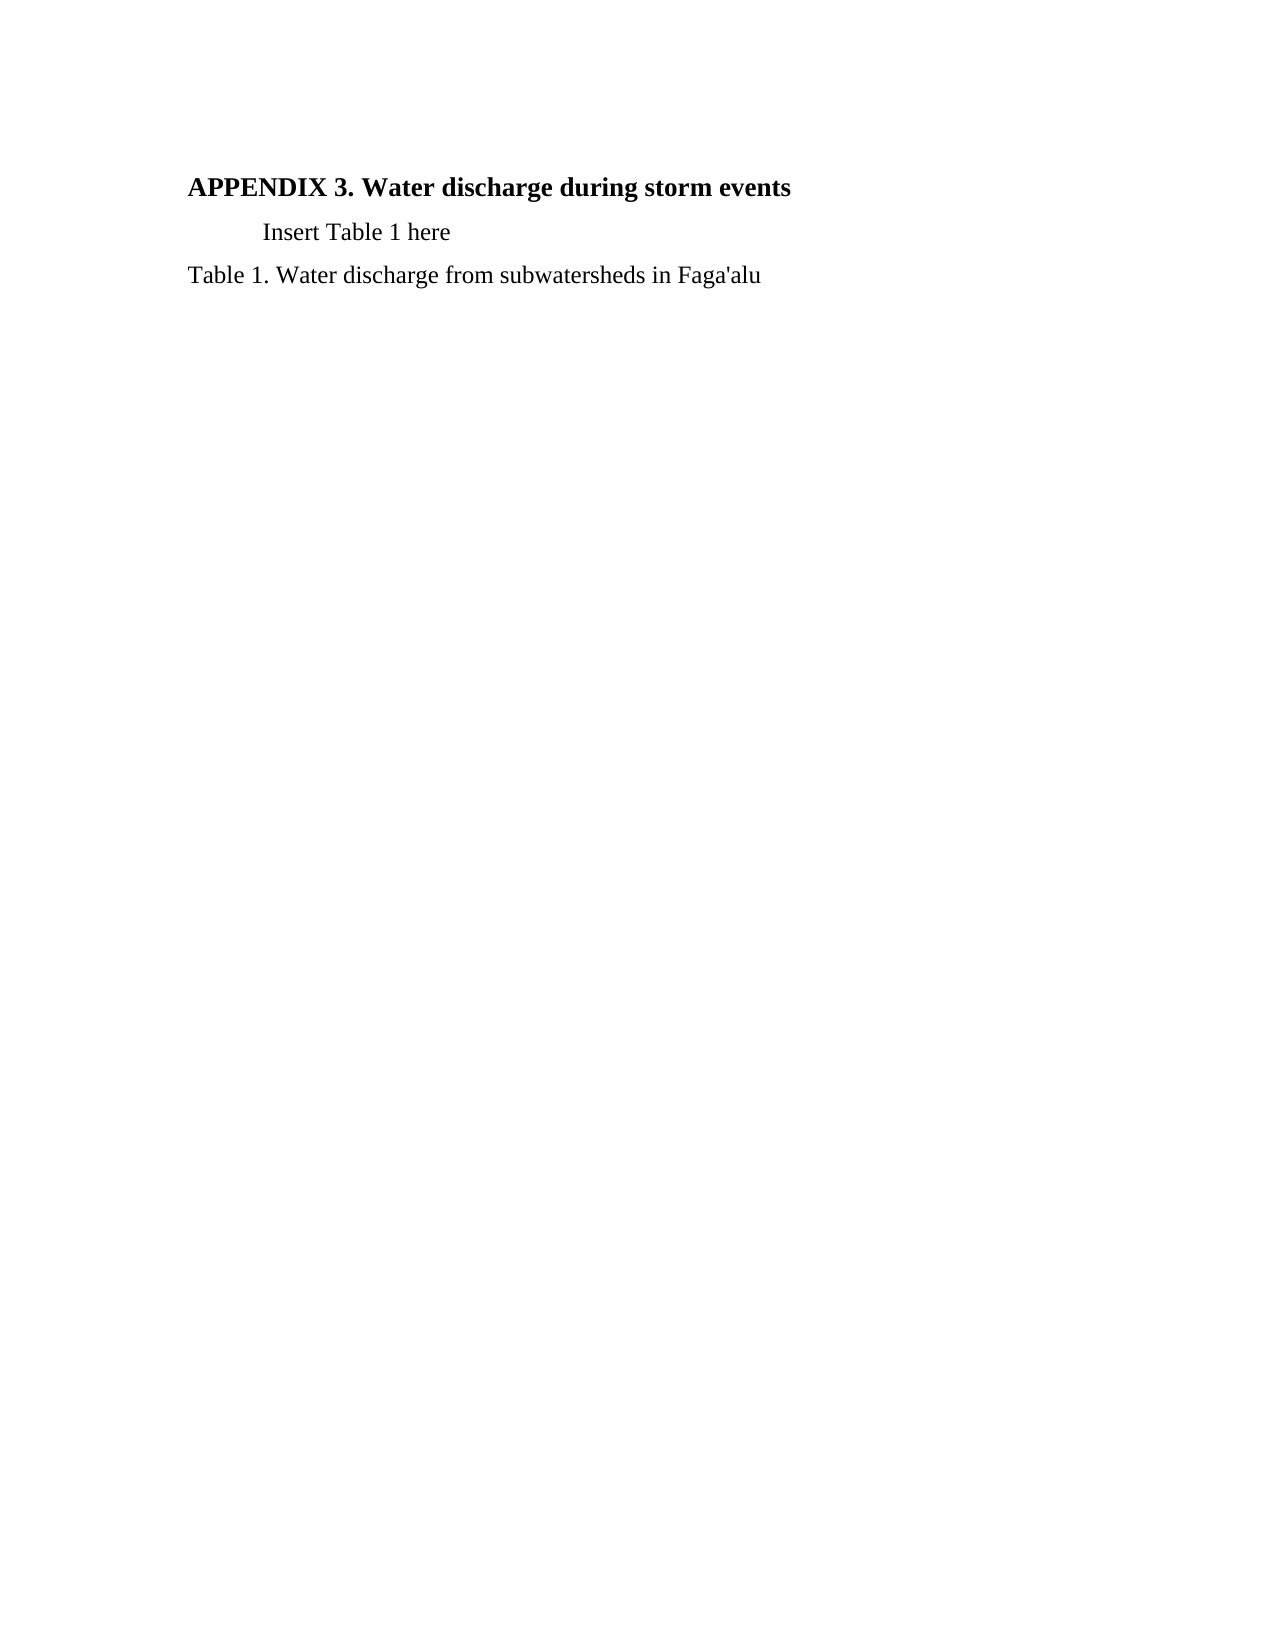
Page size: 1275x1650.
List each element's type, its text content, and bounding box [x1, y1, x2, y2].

text Table 1. Water discharge from subwatersheds in Faga'alu [187, 261, 1087, 289]
text Insert Table 1 here [187, 217, 1087, 246]
subtitle APPENDIX 3. Water discharge during storm events [187, 171, 1087, 202]
